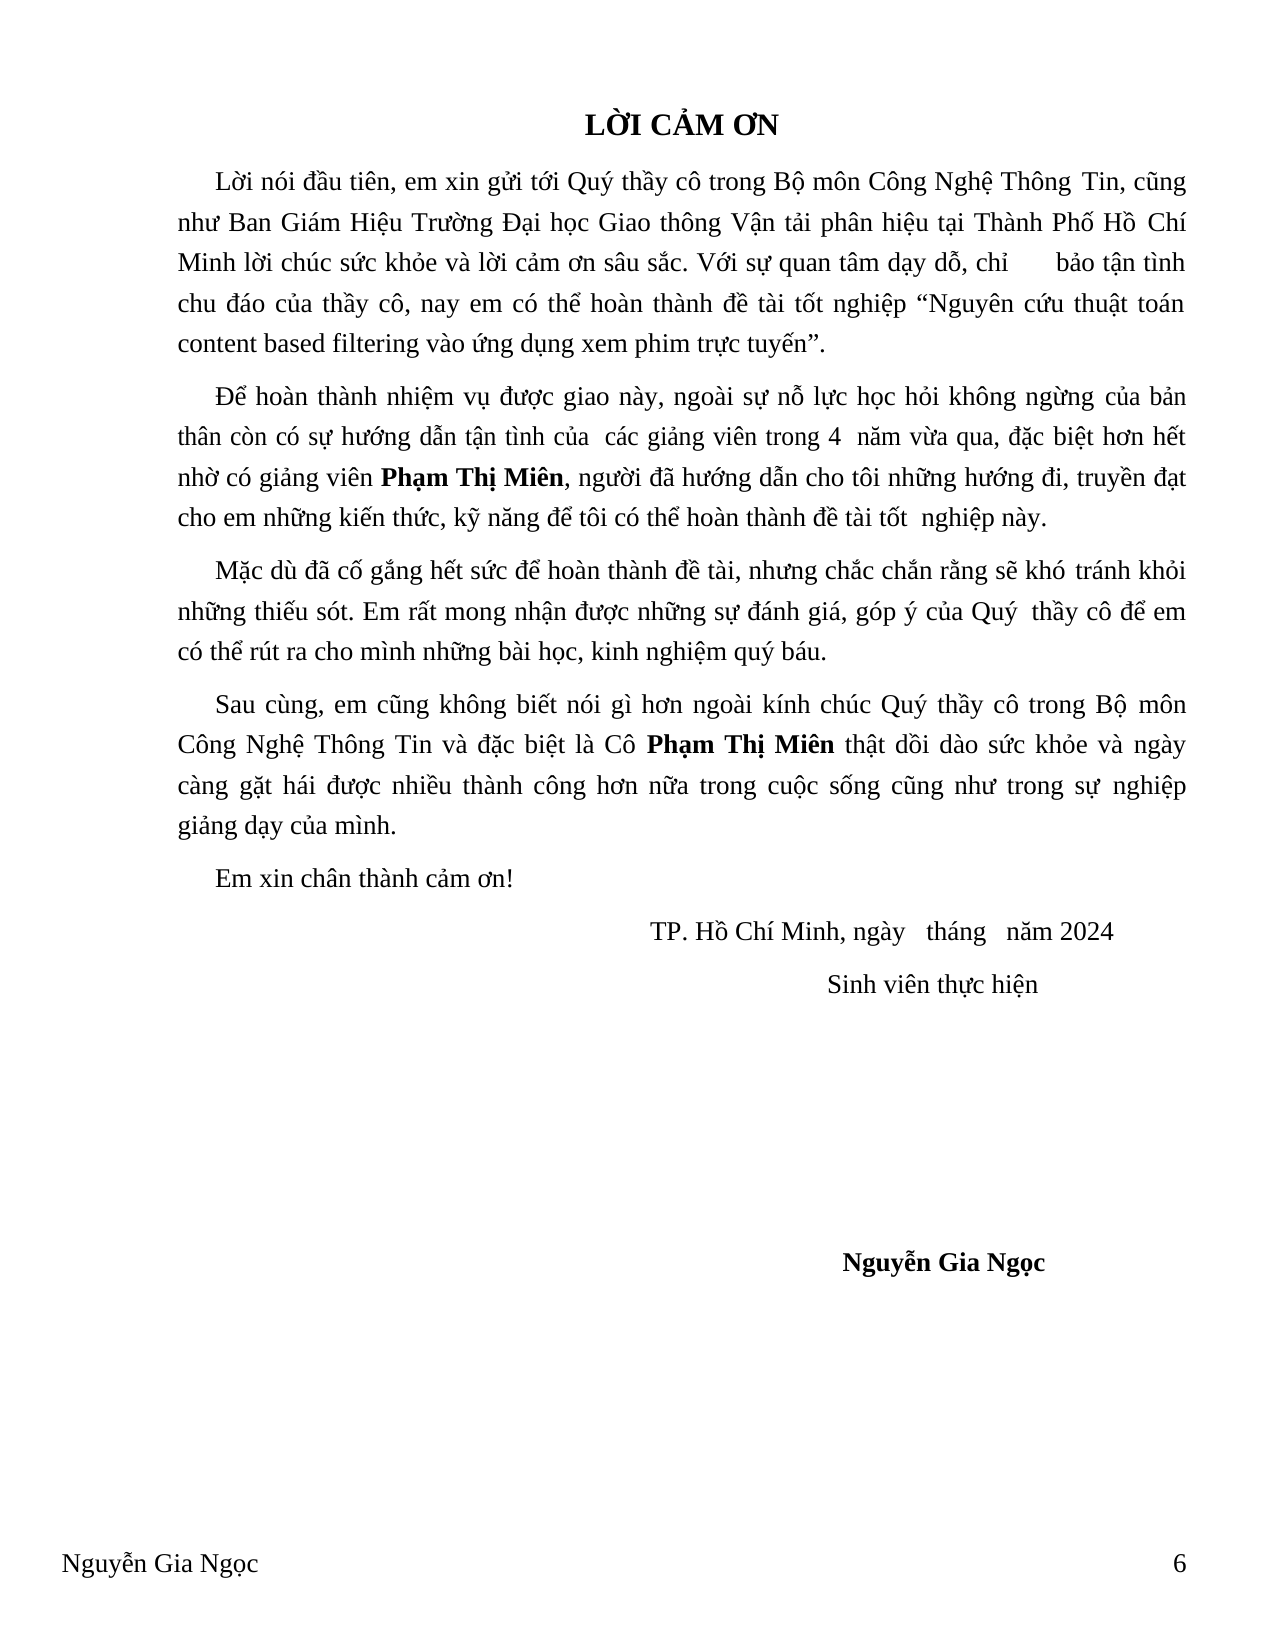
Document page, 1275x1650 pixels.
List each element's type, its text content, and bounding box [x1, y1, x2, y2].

text TP. Hồ Chí Minh, ngày tháng năm 2024 [650, 915, 1186, 946]
text Em xin chân thành cảm ơn! [177, 862, 1186, 893]
text LỜI CẢM ƠN [177, 106, 1186, 142]
text Để hoàn thành nhiệm vụ được giao này, ngoài sự nỗ lực học hỏi không ngừng của bản thân còn có sự hướng dẫn tận tình của các giảng viên trong 4 năm vừa qua, đặc biệt hơn hết nhờ có giảng viên Phạm Thị Miên, người đã hướng dẫn cho tôi những hướng đi, truyền đạt cho em những kiến thức, kỹ năng để tôi có thể hoàn thành đề tài tốt nghiệp này. [177, 380, 1186, 532]
text Sinh viên thực hiện [827, 968, 1186, 999]
text Mặc dù đã cố gắng hết sức để hoàn thành đề tài, nhưng chắc chắn rằng sẽ khó tránh khỏi những thiếu sót. Em rất mong nhận được những sự đánh giá, góp ý của Quý thầy cô để em có thể rút ra cho mình những bài học, kinh nghiệm quý báu. [177, 554, 1186, 666]
text Lời nói đầu tiên, em xin gửi tới Quý thầy cô trong Bộ môn Công Nghệ Thông Tin, cũng như Ban Giám Hiệu Trường Đại học Giao thông Vận tải phân hiệu tại Thành Phố Hồ Chí Minh lời chúc sức khỏe và lời cảm ơn sâu sắc. Với sự quan tâm dạy dỗ, chỉ bảo tận tình chu đáo của thầy cô, nay em có thể hoàn thành đề tài tốt nghiệp “Nguyên cứu thuật toán content based filtering vào ứng dụng xem phim trực tuyến”. [177, 165, 1186, 358]
text Nguyễn Gia Ngọc [842, 1246, 1186, 1278]
text Sau cùng, em cũng không biết nói gì hơn ngoài kính chúc Quý thầy cô trong Bộ môn Công Nghệ Thông Tin và đặc biệt là Cô Phạm Thị Miên thật dồi dào sức khỏe và ngày càng gặt hái được nhiều thành công hơn nữa trong cuộc sống cũng như trong sự nghiệp giảng dạy của mình. [177, 688, 1186, 840]
